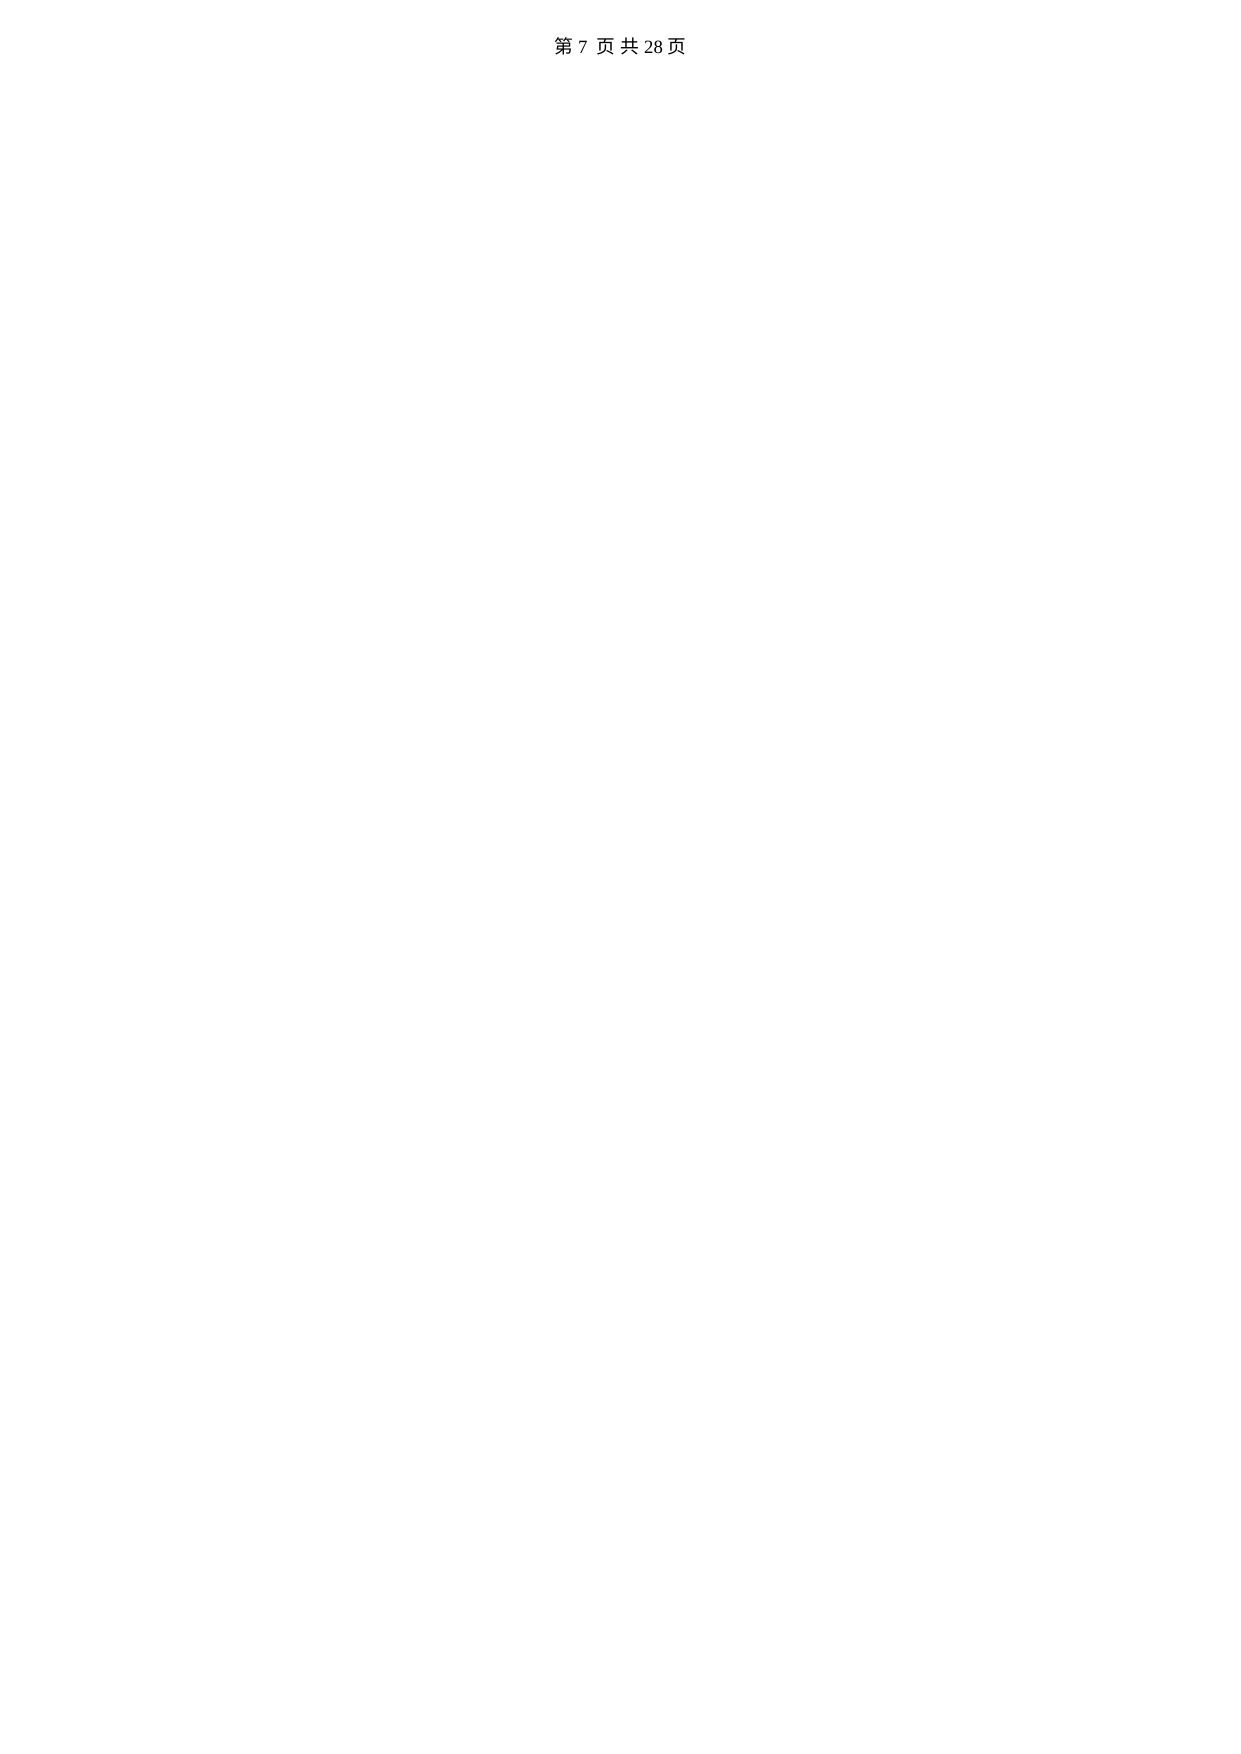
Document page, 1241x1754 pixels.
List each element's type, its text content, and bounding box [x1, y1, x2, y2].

text 第 7 页 共 28 页 [328, 33, 912, 59]
